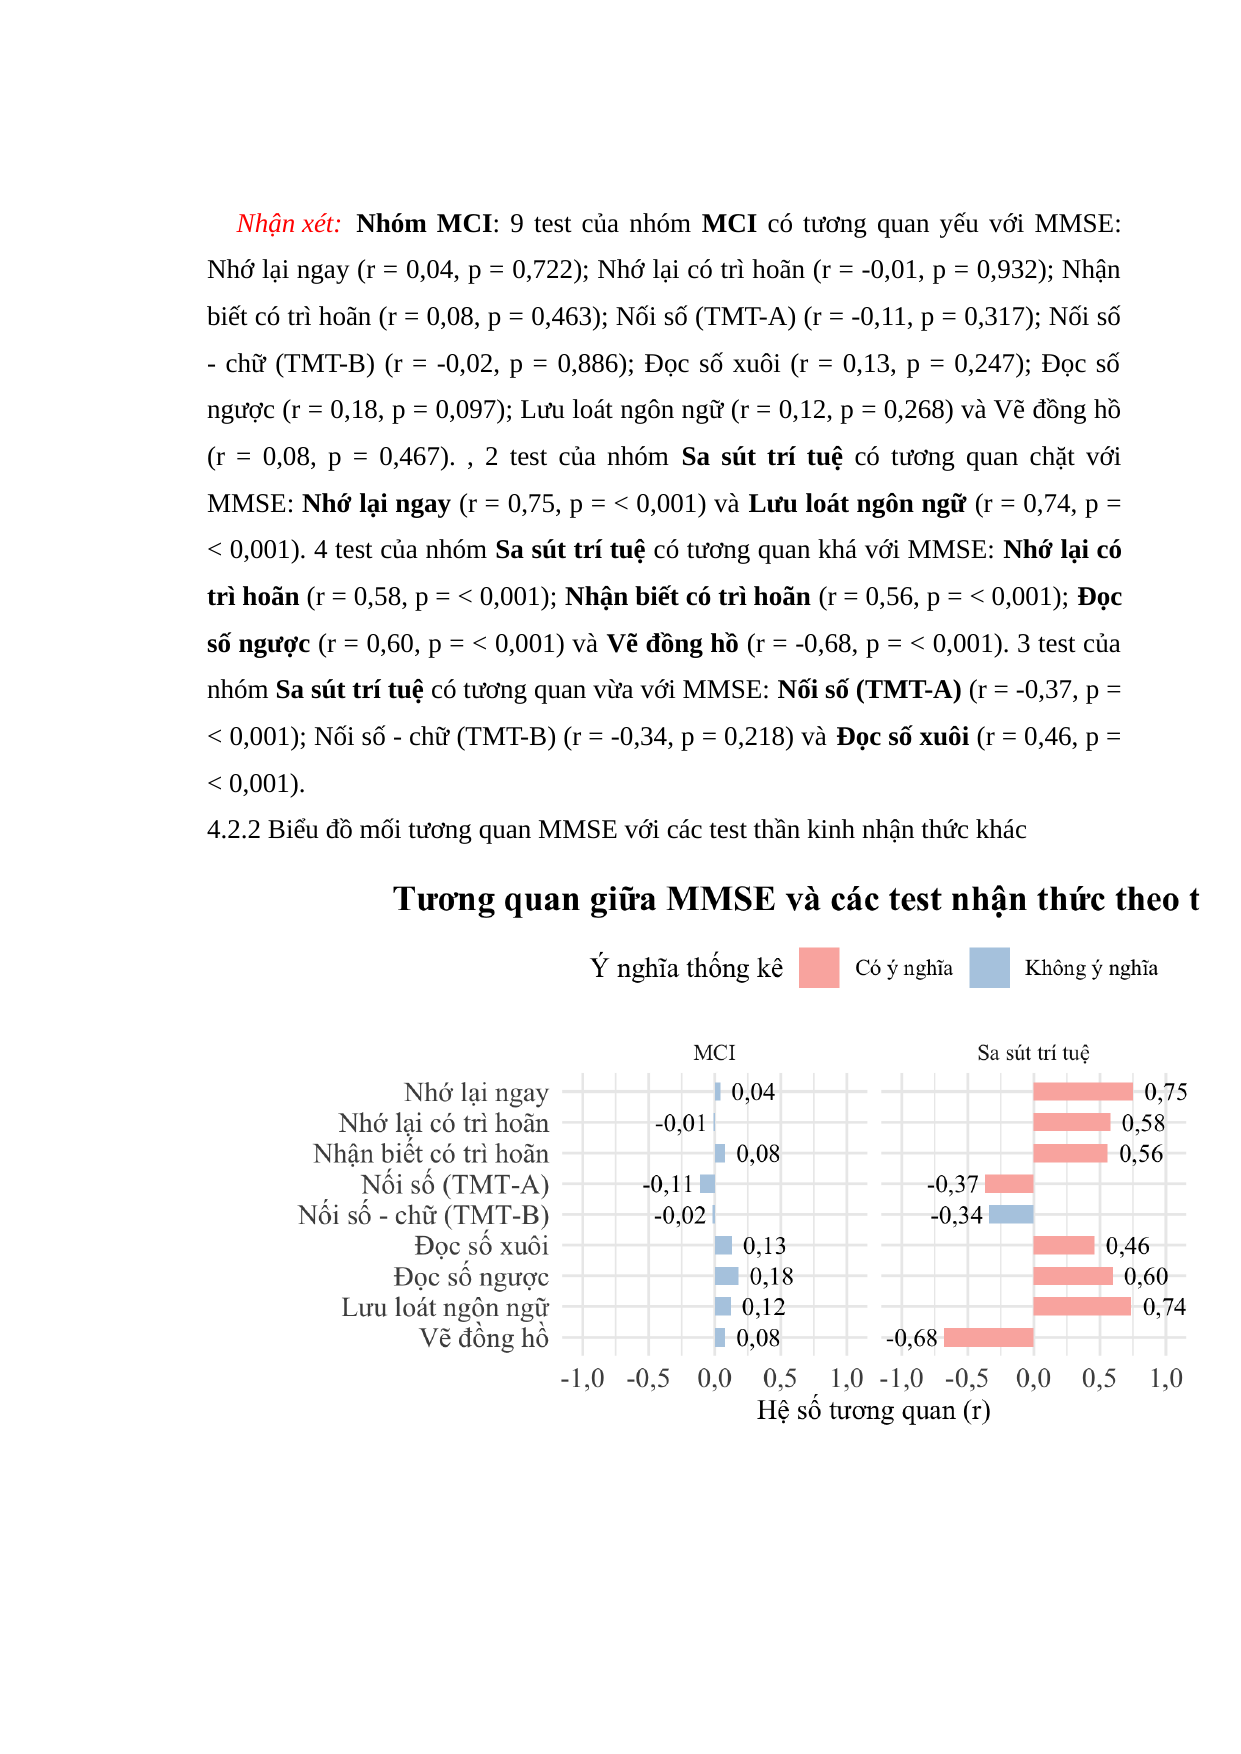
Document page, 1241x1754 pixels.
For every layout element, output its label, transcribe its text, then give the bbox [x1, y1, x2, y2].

subtitle Biểu đồ mối tương quan MMSE với các test thần kinh nhận thức khác [207, 813, 1122, 844]
picture [284, 872, 1200, 1438]
subtitle Nhóm MCI: 9 test của nhóm MCI có tương quan yếu với MMSE: Nhớ lại ngay (r = 0,04, p = 0,722); Nhớ lại có trì hoãn (r = -0,01, p = 0,932); Nhận biết có trì hoãn (r = 0,08, p = 0,463); Nối số (TMT-A) (r = -0,11, p = 0,317); Nối số - chữ (TMT-B) (r = -0,02, p = 0,886); Đọc số xuôi (r = 0,13, p = 0,247); Đọc số ngược (r = 0,18, p = 0,097); Lưu loát ngôn ngữ (r = 0,12, p = 0,268) và Vẽ đồng hồ (r = 0,08, p = 0,467). , 2 test của nhóm Sa sút trí tuệ có tương quan chặt với MMSE: Nhớ lại ngay (r = 0,75, p = < 0,001) và Lưu loát ngôn ngữ (r = 0,74, p = < 0,001). 4 test của nhóm Sa sút trí tuệ có tương quan khá với MMSE: Nhớ lại có trì hoãn (r = 0,58, p = < 0,001); Nhận biết có trì hoãn (r = 0,56, p = < 0,001); Đọc số ngược (r = 0,60, p = < 0,001) và Vẽ đồng hồ (r = -0,68, p = < 0,001). 3 test của nhóm Sa sút trí tuệ có tương quan vừa với MMSE: Nối số (TMT-A) (r = -0,37, p = < 0,001); Nối số - chữ (TMT-B) (r = -0,34, p = 0,218) và Đọc số xuôi (r = 0,46, p = < 0,001). [207, 207, 1122, 798]
